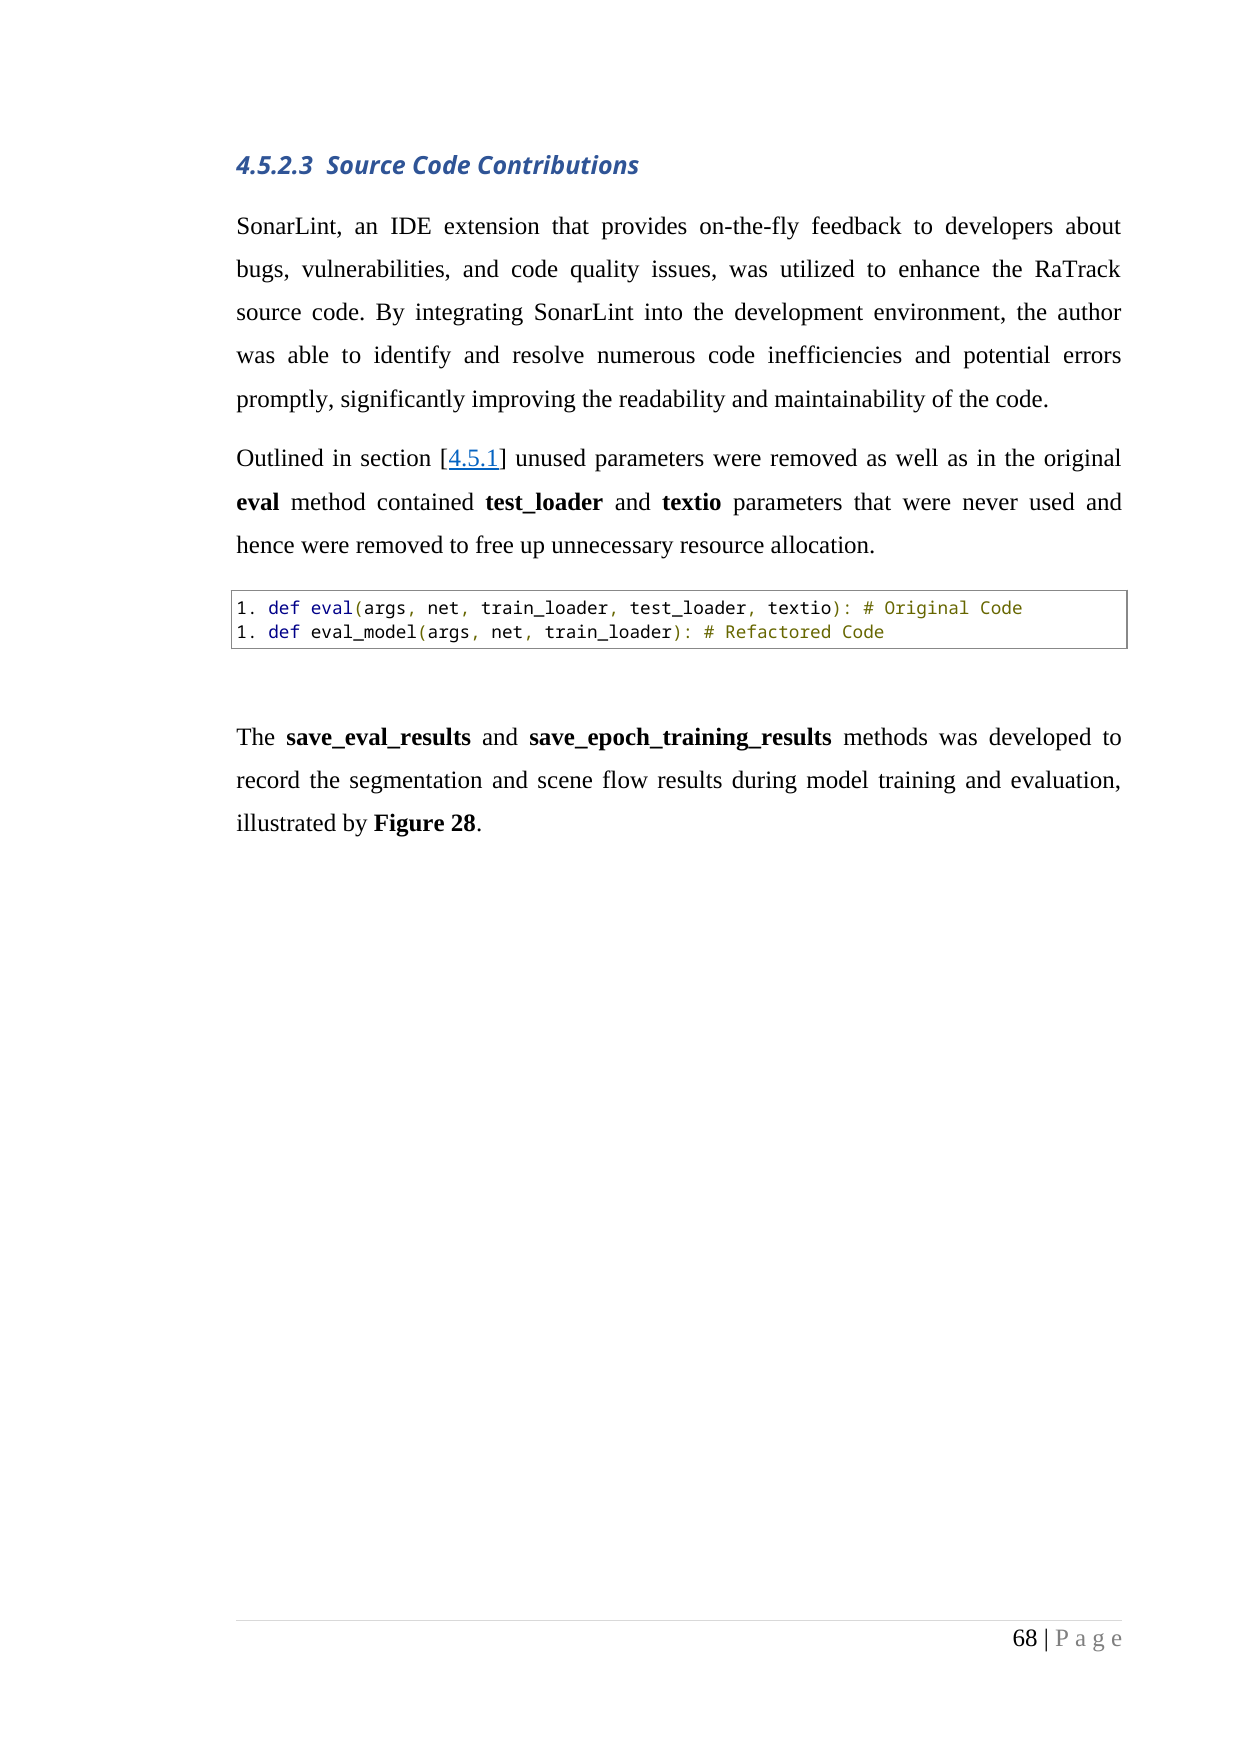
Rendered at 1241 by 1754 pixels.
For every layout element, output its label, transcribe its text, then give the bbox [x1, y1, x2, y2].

text 1. def eval(args, net, train_loader, test_loader, textio): # Original Code [232, 591, 1126, 614]
text The save_eval_results and save_epoch_training_results methods was developed to record the segmentation and scene flow results during model training and evaluation, illustrated by Figure 28. [236, 722, 1122, 837]
text Outlined in section [4.5.1] unused parameters were removed as well as in the original eval method contained test_loader and textio parameters that were never used and hence were removed to free up unnecessary resource allocation. [236, 443, 1122, 558]
text 1. def eval_model(args, net, train_loader): # Refactored Code [232, 614, 1126, 648]
subtitle Source Code Contributions [236, 148, 1122, 182]
text SonarLint, an IDE extension that provides on-the-fly feedback to developers about bugs, vulnerabilities, and code quality issues, was utilized to enhance the RaTrack source code. By integrating SonarLint into the development environment, the author was able to identify and resolve numerous code inefficiencies and potential errors promptly, significantly improving the readability and maintainability of the code. [236, 211, 1122, 412]
